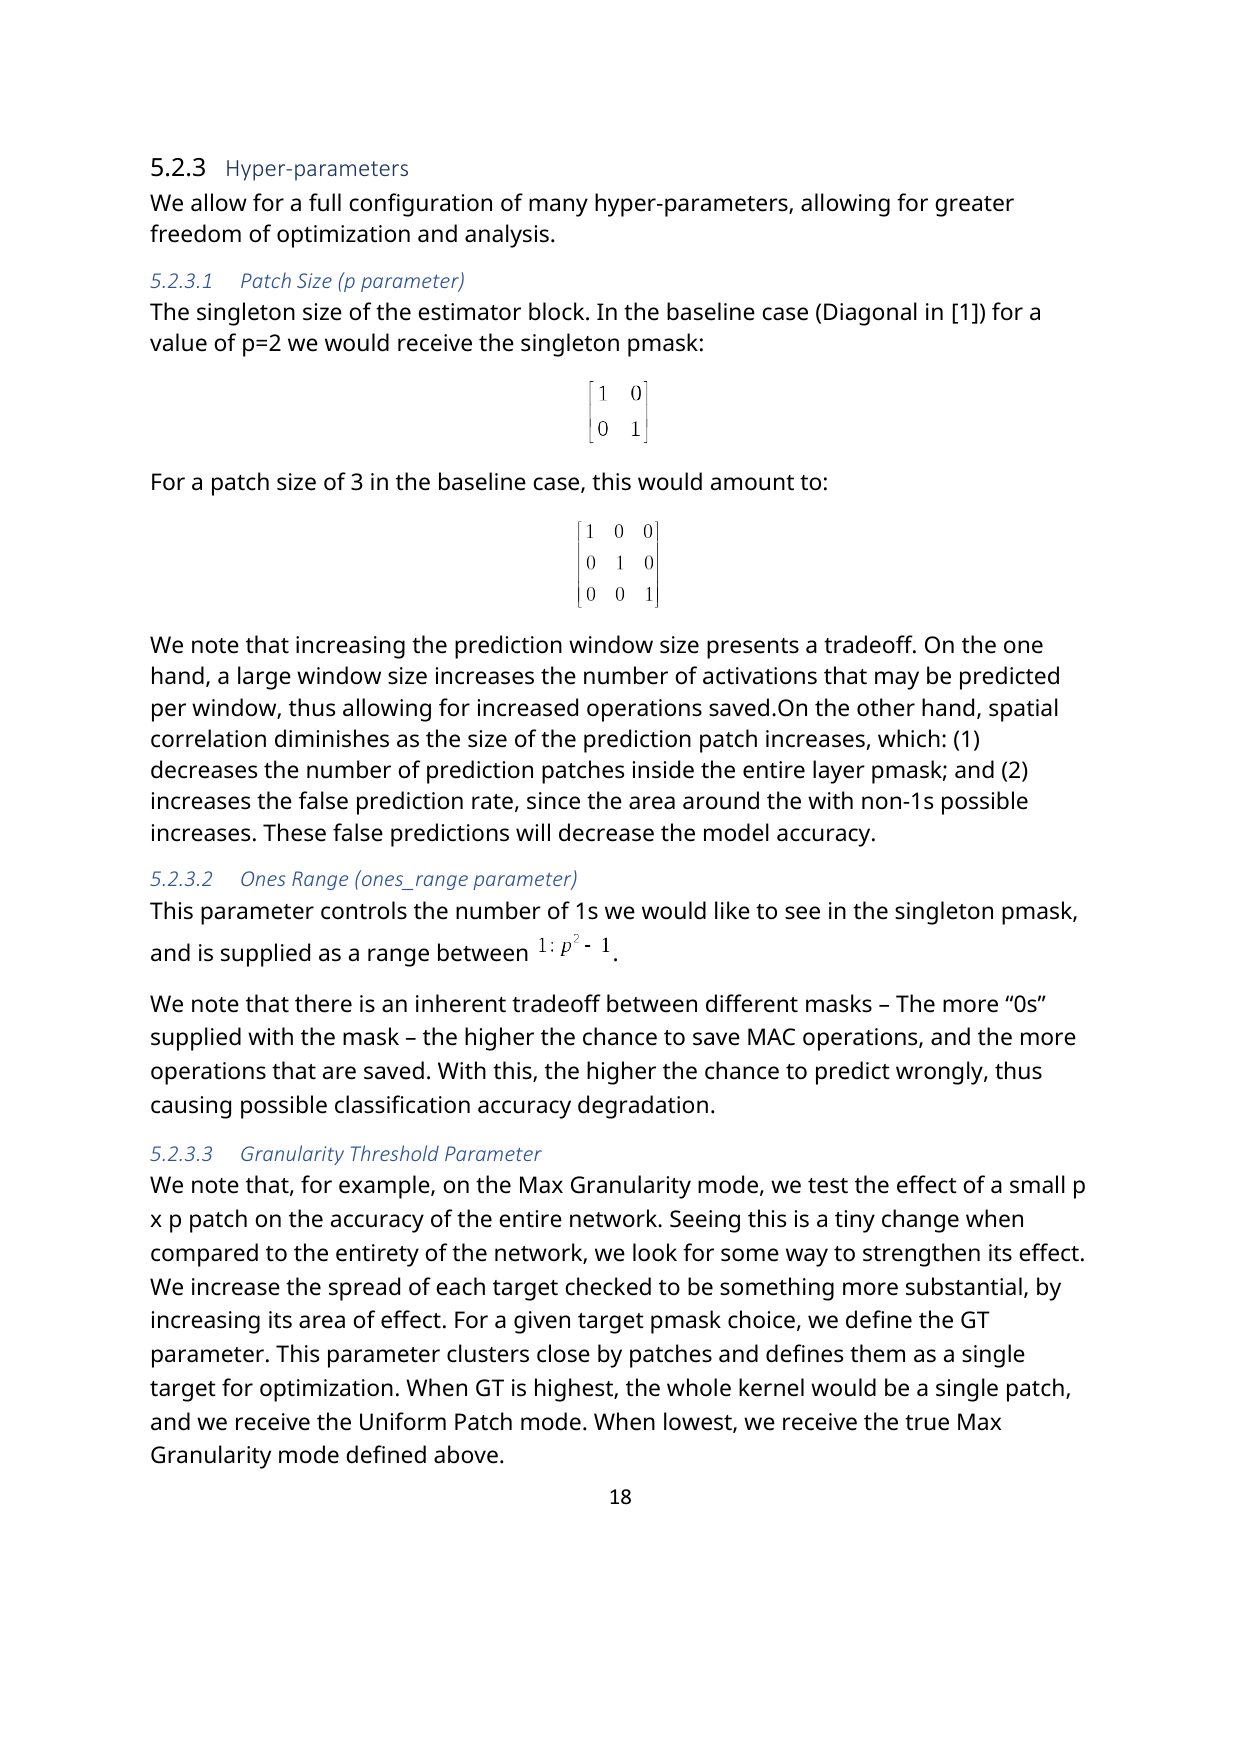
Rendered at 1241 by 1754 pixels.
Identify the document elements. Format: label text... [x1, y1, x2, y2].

text We note that, for example, on the Max Granularity mode, we test the effect of a small p x p patch on the accuracy of the entire network. Seeing this is a tiny change when compared to the entirety of the network, we look for some way to strengthen its effect. We increase the spread of each target checked to be something more substantial, by increasing its area of effect. For a given target pmask choice, we define the GT parameter. This parameter clusters close by patches and defines them as a single target for optimization. When GT is highest, the whole kernel would be a single patch, and we receive the Uniform Patch mode. When lowest, we receive the true Max Granularity mode defined above. [150, 1169, 1090, 1471]
subtitle Granularity Threshold Parameter [150, 1139, 1090, 1167]
subtitle Hyper-parameters [150, 150, 1090, 184]
subtitle Ones Range (ones_range parameter) [150, 864, 1090, 892]
text The singleton size of the estimator block. In the baseline case (Diagonal in ) for a value of p=2 we would receive the singleton pmask: [150, 296, 1090, 359]
subtitle Patch Size (p parameter) [150, 266, 1090, 294]
text We allow for a full configuration of many hyper-parameters, allowing for greater freedom of optimization and analysis. [150, 187, 1090, 249]
text We note that there is an inherent tradeoff between different masks – The more “0s” supplied with the mask – the higher the chance to save MAC operations, and the more operations that are saved. With this, the higher the chance to predict wrongly, thus causing possible classification accuracy degradation. [150, 988, 1090, 1120]
text This parameter controls the number of 1s we would like to see in the singleton pmask, and is supplied as a range between . [150, 894, 1090, 968]
text For a patch size of 3 in the baseline case, this would amount to: [150, 466, 1090, 497]
text We note that increasing the prediction window size presents a tradeoff. On the one hand, a large window size increases the number of activations that may be predicted per window, thus allowing for increased operations saved.On the other hand, spatial correlation diminishes as the size of the prediction patch increases, which: (1) decreases the number of prediction patches inside the entire layer pmask; and (2) increases the false prediction rate, since the area around the with non-1s possible increases. These false predictions will decrease the model accuracy. [150, 629, 1090, 848]
